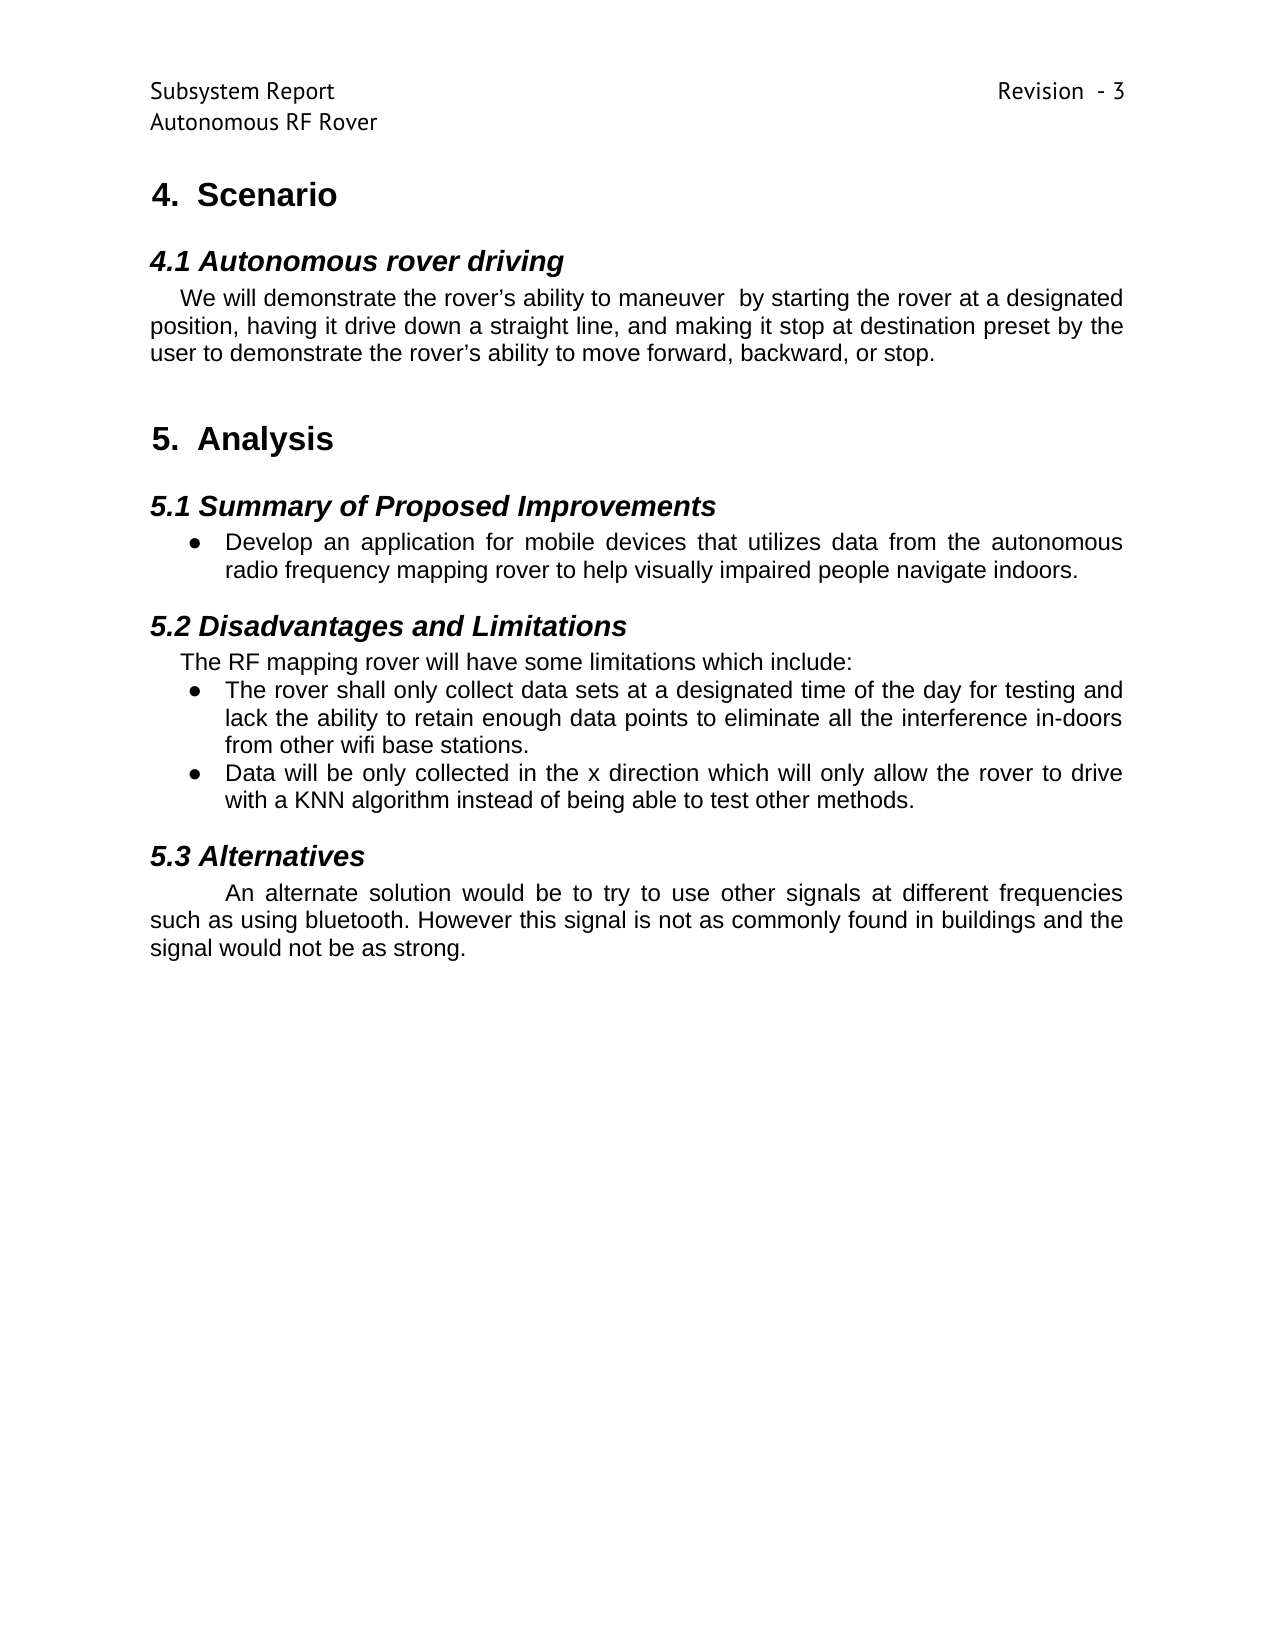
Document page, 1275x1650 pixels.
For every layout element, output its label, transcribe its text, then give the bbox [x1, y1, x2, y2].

list Develop an application for mobile devices that utilizes data from the autonomous radio frequency mapping rover to help visually impaired people navigate indoors. [187, 528, 1125, 583]
subtitle 5.3 Alternatives [150, 839, 1125, 872]
subtitle 5.1 Summary of Proposed Improvements [150, 488, 1125, 522]
text An alternate solution would be to try to use other signals at different frequencies such as using bluetooth. However this signal is not as commonly found in buildings and the signal would not be as strong. [150, 879, 1125, 962]
text We will demonstrate the rover’s ability to maneuver by starting the rover at a designated position, having it drive down a straight line, and making it stop at destination preset by the user to demonstrate the rover’s ability to move forward, backward, or stop. [150, 284, 1125, 367]
list The rover shall only collect data sets at a designated time of the day for testing and lack the ability to retain enough data points to eliminate all the interference in-doors from other wifi base stations. [187, 676, 1125, 759]
list Data will be only collected in the x direction which will only allow the rover to drive with a KNN algorithm instead of being able to test other methods. [187, 759, 1125, 814]
subtitle 5.2 Disadvantages and Limitations [150, 608, 1125, 642]
subtitle 4.1 Autonomous rover driving [150, 244, 1125, 278]
subtitle Scenario [152, 175, 1125, 213]
subtitle Analysis [152, 419, 1125, 458]
text The RF mapping rover will have some limitations which include: [150, 648, 1125, 676]
